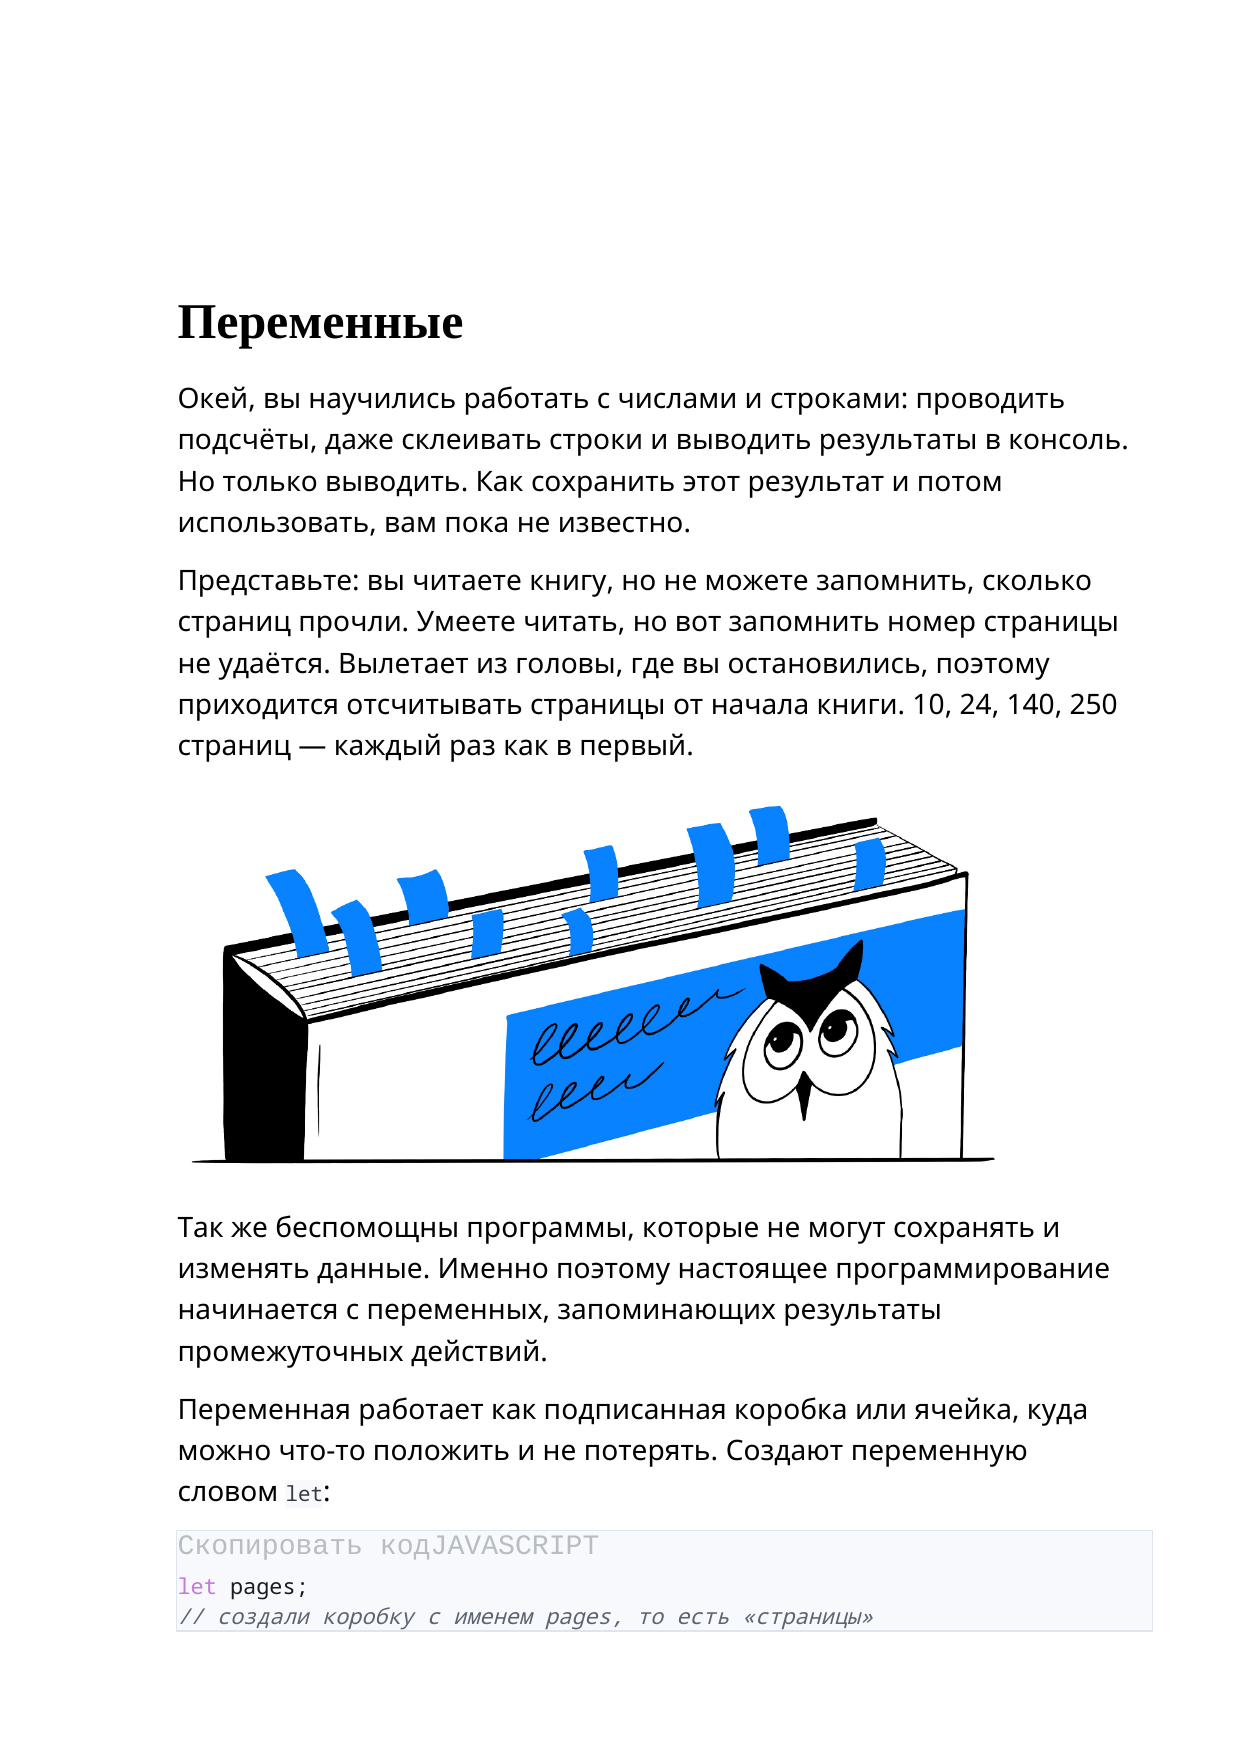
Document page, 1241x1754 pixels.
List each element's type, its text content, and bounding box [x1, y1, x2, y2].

picture [177, 783, 1013, 1188]
text // создали коробку с именем pages, то есть «страницы» [177, 1599, 1152, 1630]
text let pages; [177, 1563, 1152, 1599]
text Скопировать кодJAVASCRIPT [177, 1531, 1152, 1563]
text Окей, вы научились работать с числами и строками: проводить подсчёты, даже склеивать строки и выводить результаты в консоль. Но только выводить. Как сохранить этот результат и потом использовать, вам пока не известно. [177, 378, 1152, 541]
subtitle Переменные [177, 291, 1152, 349]
text Так же беспомощны программы, которые не могут сохранять и изменять данные. Именно поэтому настоящее программирование начинается с переменных, запоминающих результаты промежуточных действий. [177, 1207, 1152, 1369]
text Представьте: вы читаете книгу, но не можете запомнить, сколько страниц прочли. Умеете читать, но вот запомнить номер страницы не удаётся. Вылетает из головы, где вы остановились, поэтому приходится отсчитывать страницы от начала книги. 10, 24, 140, 250 страниц — каждый раз как в первый. [177, 560, 1152, 764]
text Переменная работает как подписанная коробка или ячейка, куда можно что-то положить и не потерять. Создают переменную словом let: [177, 1389, 1152, 1510]
